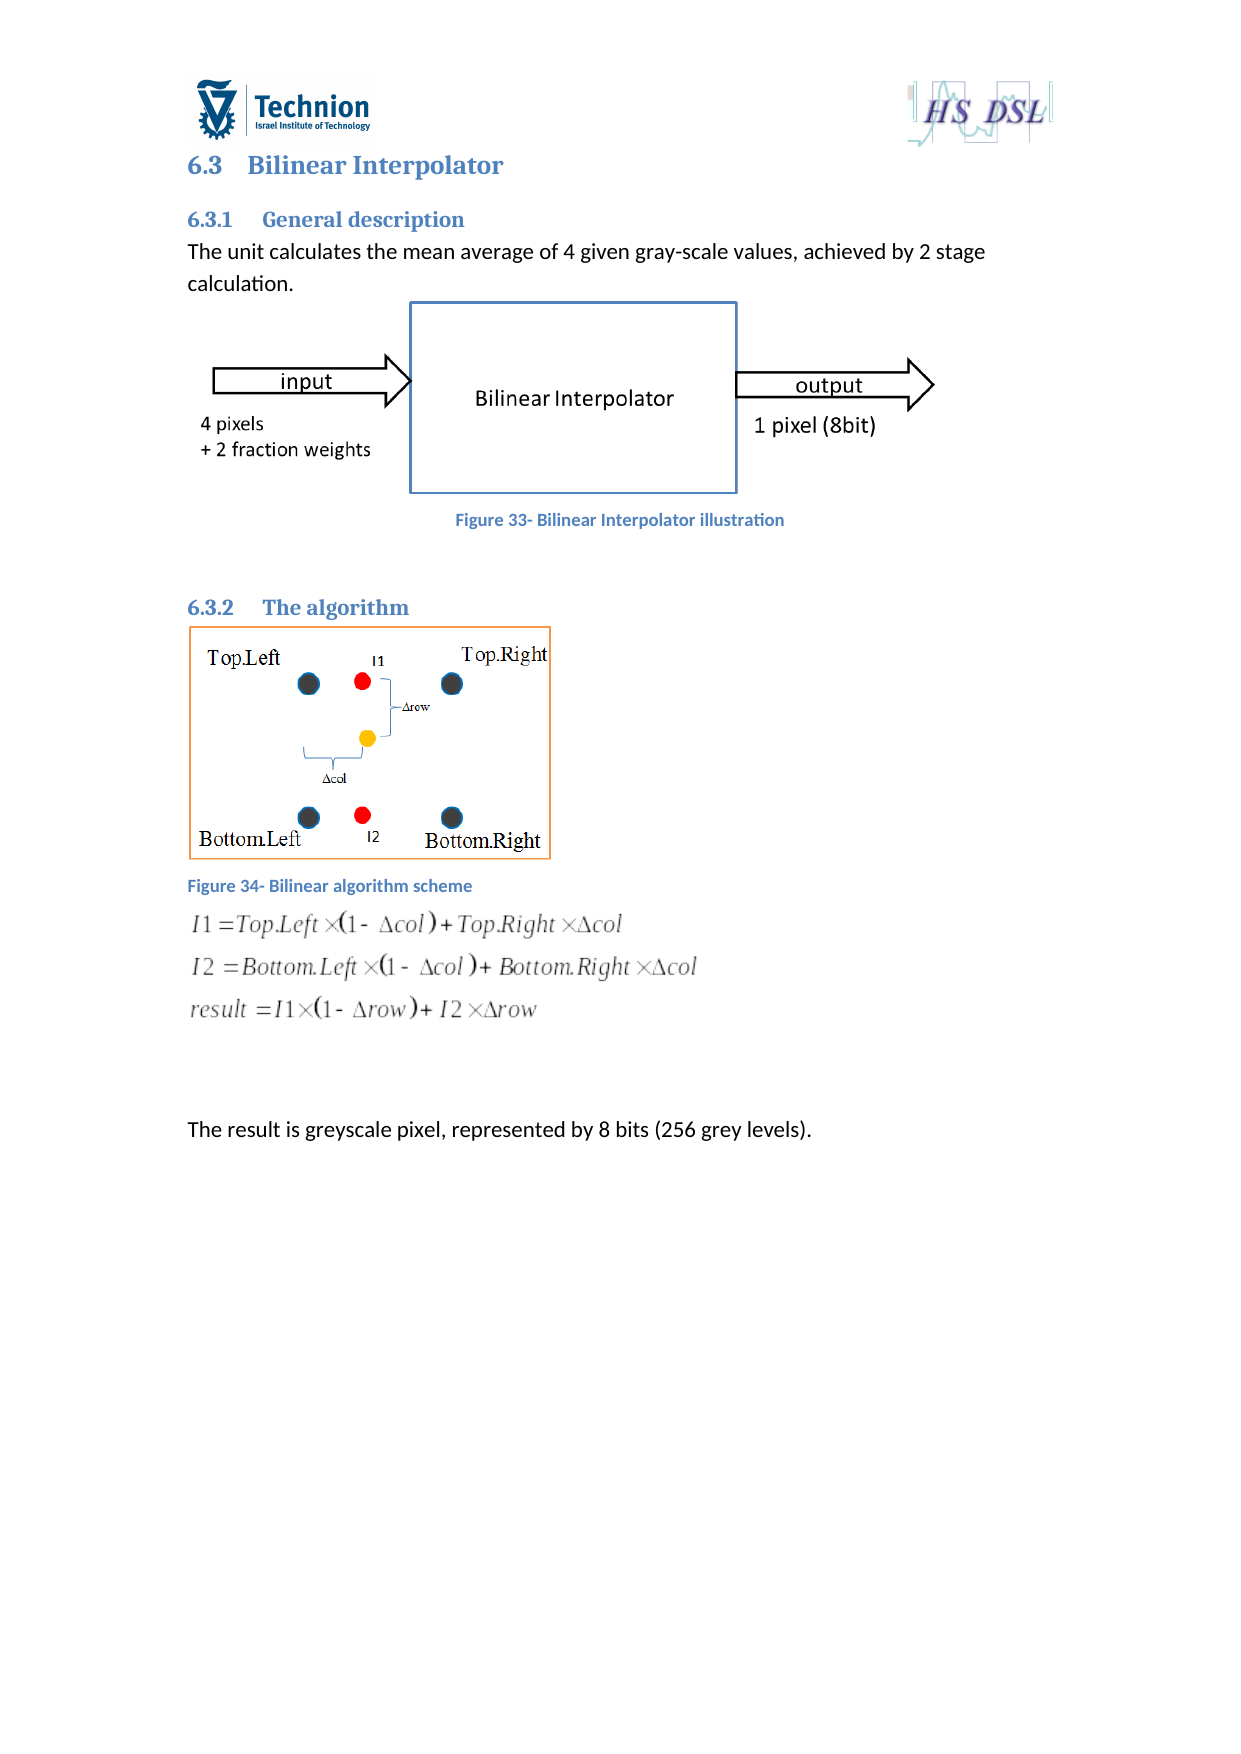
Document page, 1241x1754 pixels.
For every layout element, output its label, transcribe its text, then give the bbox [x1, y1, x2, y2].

picture [907, 73, 1053, 147]
subtitle General description [187, 207, 1053, 233]
text Figure 34- Bilinear algorithm scheme [187, 874, 1053, 897]
subtitle Bilinear Interpolator [187, 150, 1053, 181]
text Figure 33- Bilinear Interpolator illustration [187, 508, 1053, 531]
text The result is greyscale pixel, represented by 8 bits (256 grey levels). [187, 1046, 1053, 1143]
picture [187, 301, 963, 494]
picture [187, 74, 378, 147]
picture [187, 624, 552, 860]
subtitle The algorithm [187, 594, 1053, 621]
